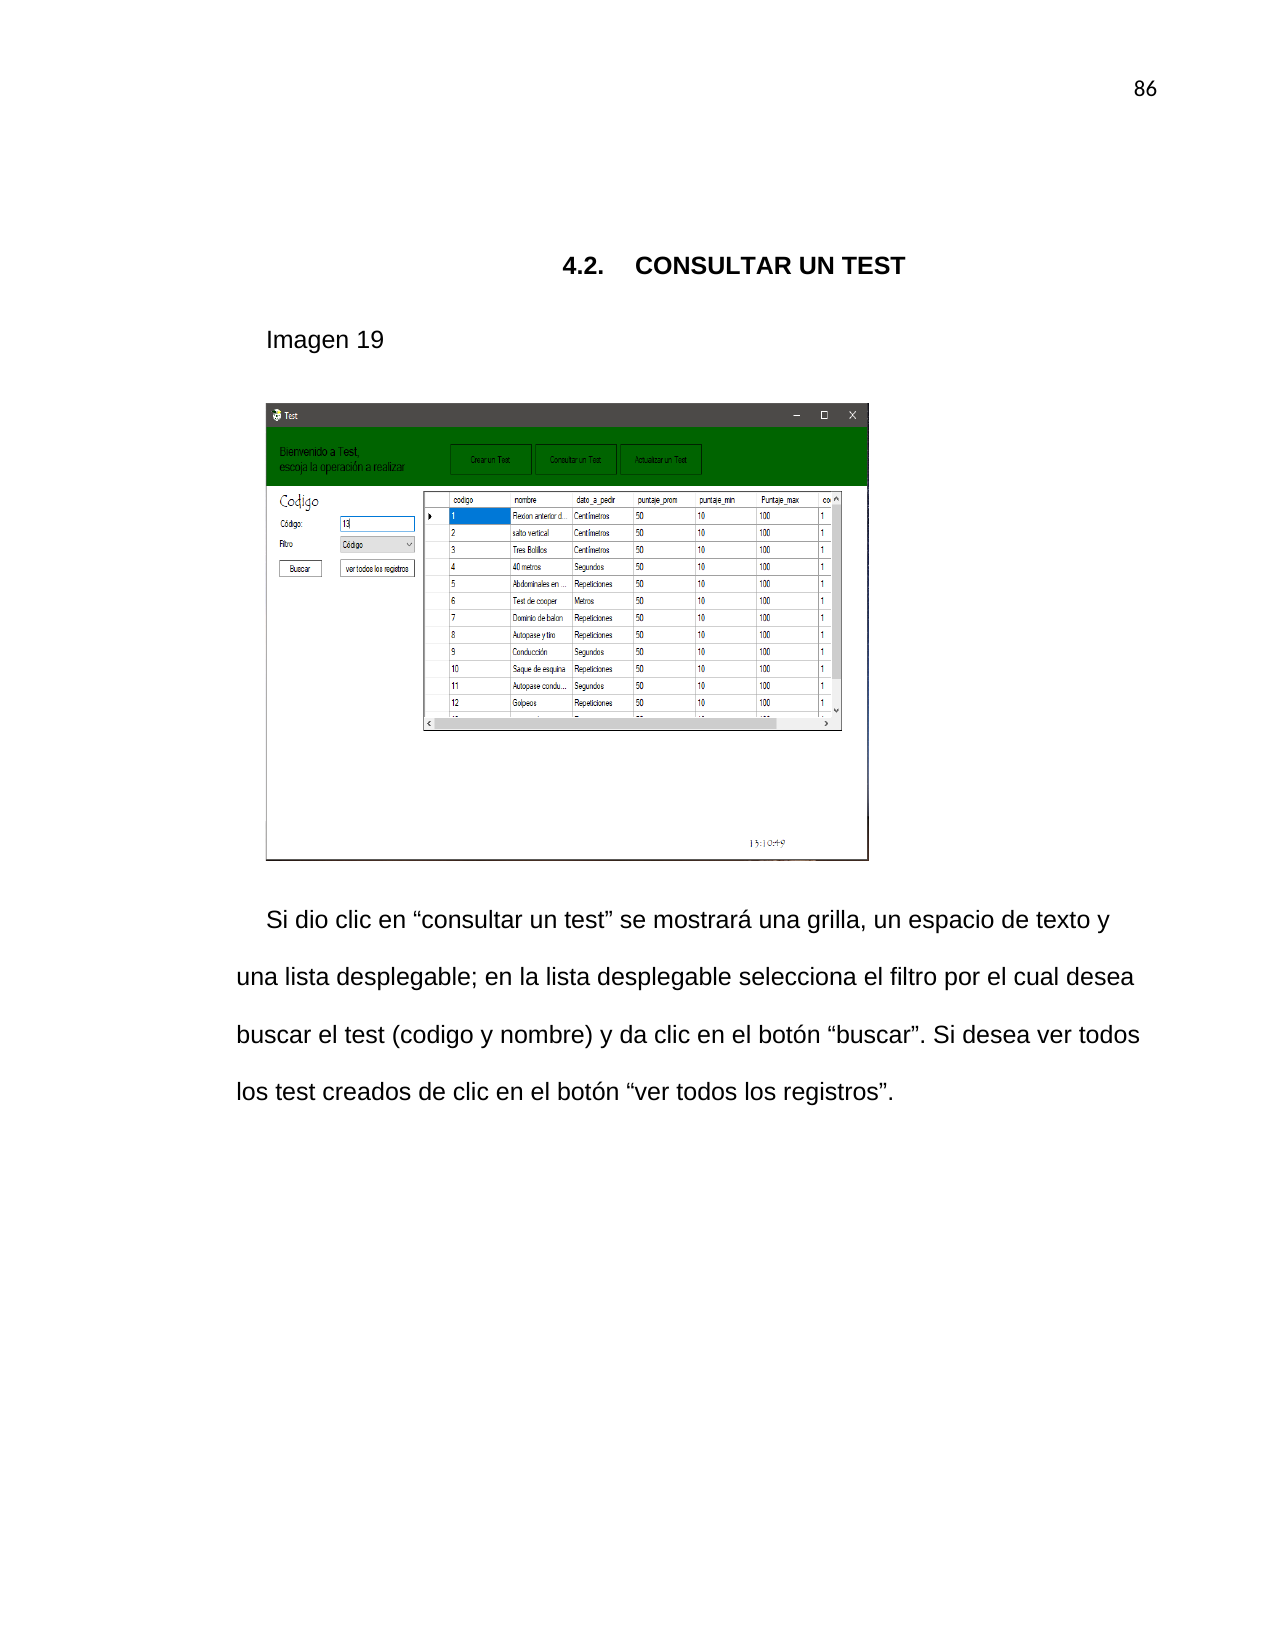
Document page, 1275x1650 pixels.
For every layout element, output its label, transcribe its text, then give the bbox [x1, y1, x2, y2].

text Si dio clic en “consultar un test” se mostrará una grilla, un espacio de texto y una lista desplegable; en la lista desplegable selecciona el filtro por el cual desea buscar el test (codigo y nombre) y da clic en el botón “buscar”. Si desea ver todos los test creados de clic en el botón “ver todos los registros”. [236, 905, 1157, 1106]
list CONSULTAR UN TEST [311, 251, 1157, 280]
picture [265, 403, 869, 861]
text Imagen 19 [236, 326, 1157, 354]
